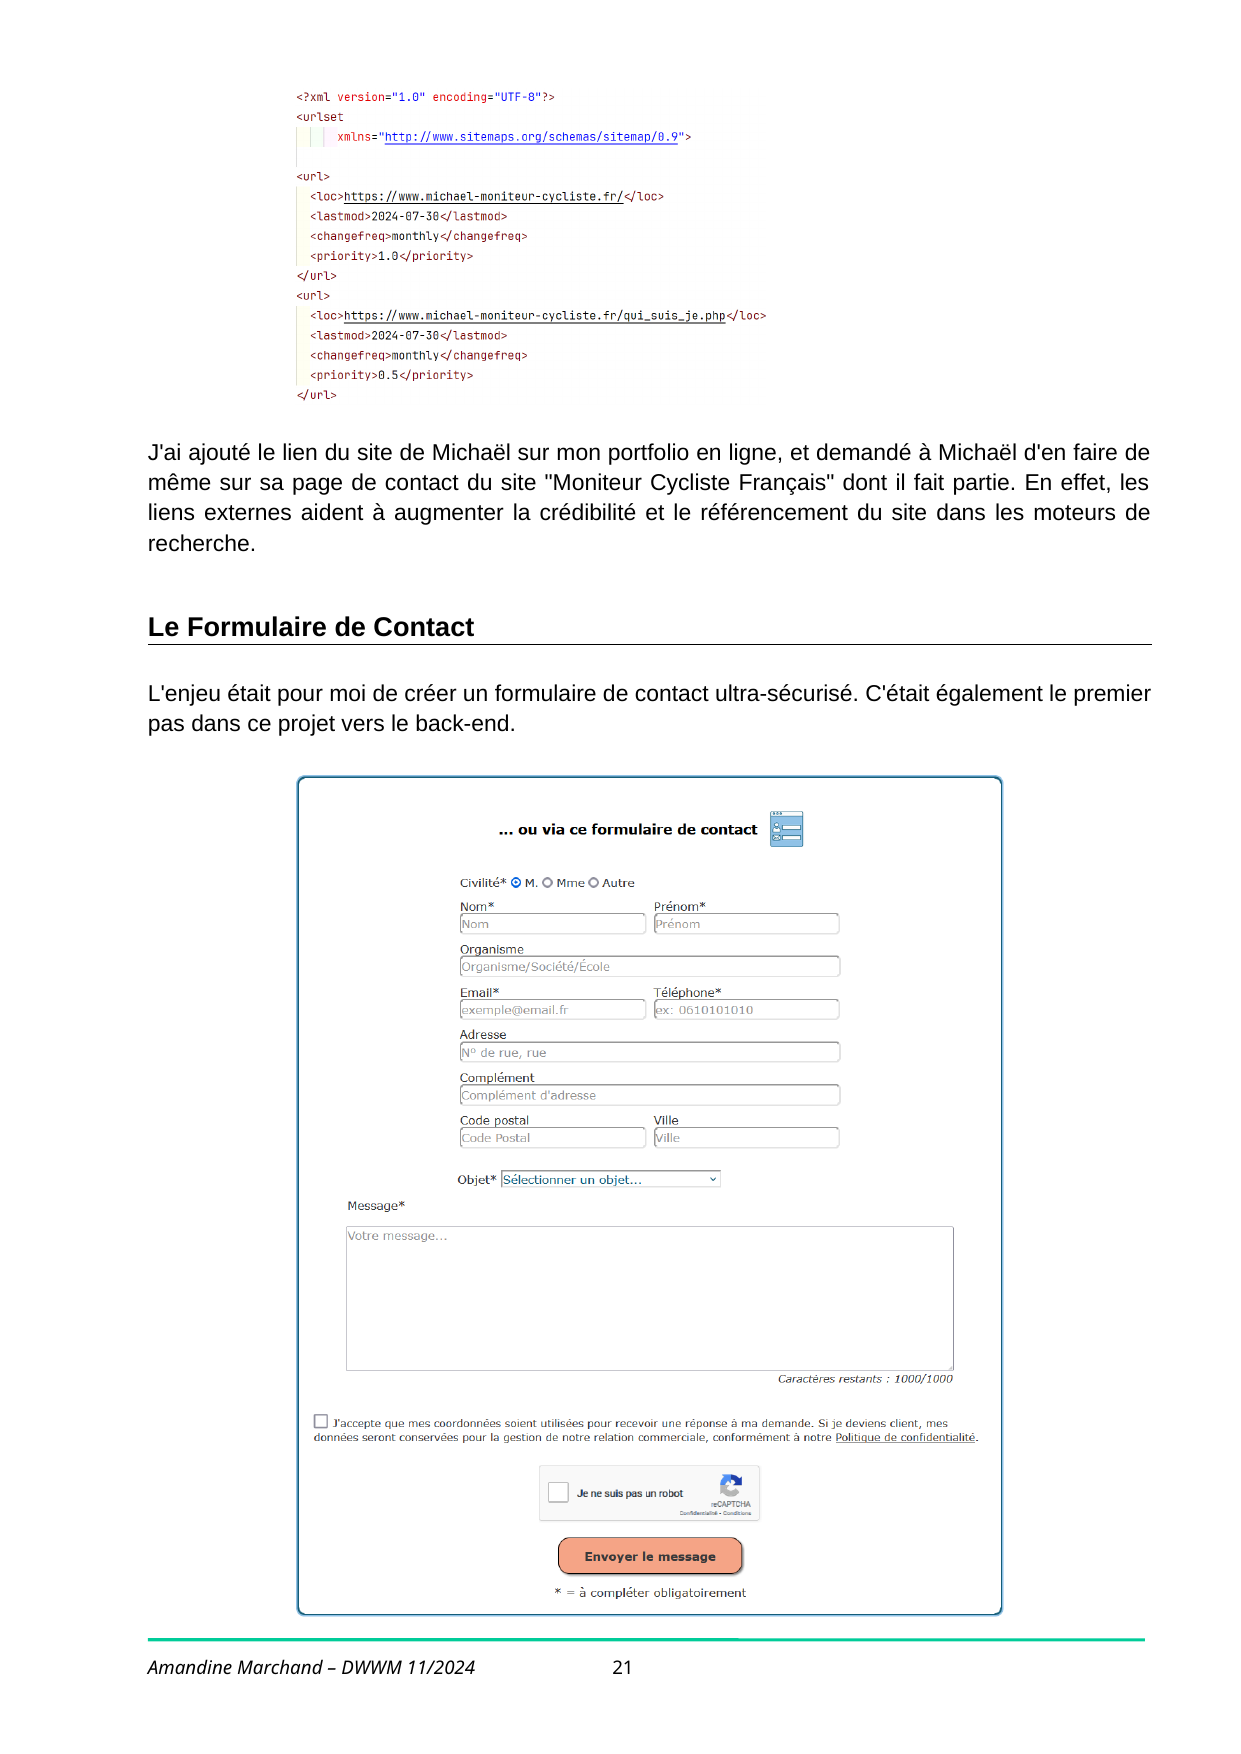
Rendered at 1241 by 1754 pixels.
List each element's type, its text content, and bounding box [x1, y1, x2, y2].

text L'enjeu était pour moi de créer un formulaire de contact ultra-sécurisé. C'était également le premier pas dans ce projet vers le back-end. [148, 680, 1152, 737]
subtitle Le Formulaire de Contact [148, 611, 1152, 644]
picture [295, 88, 767, 405]
picture [293, 770, 1006, 1619]
text J'ai ajouté le lien du site de Michaël sur mon portfolio en ligne, et demandé à Michaël d'en faire de même sur sa page de contact du site "Moniteur Cycliste Français" dont il fait partie. En effet, les liens externes aident à augmenter la crédibilité et le référencement du site dans les moteurs de recherche. [148, 439, 1152, 556]
